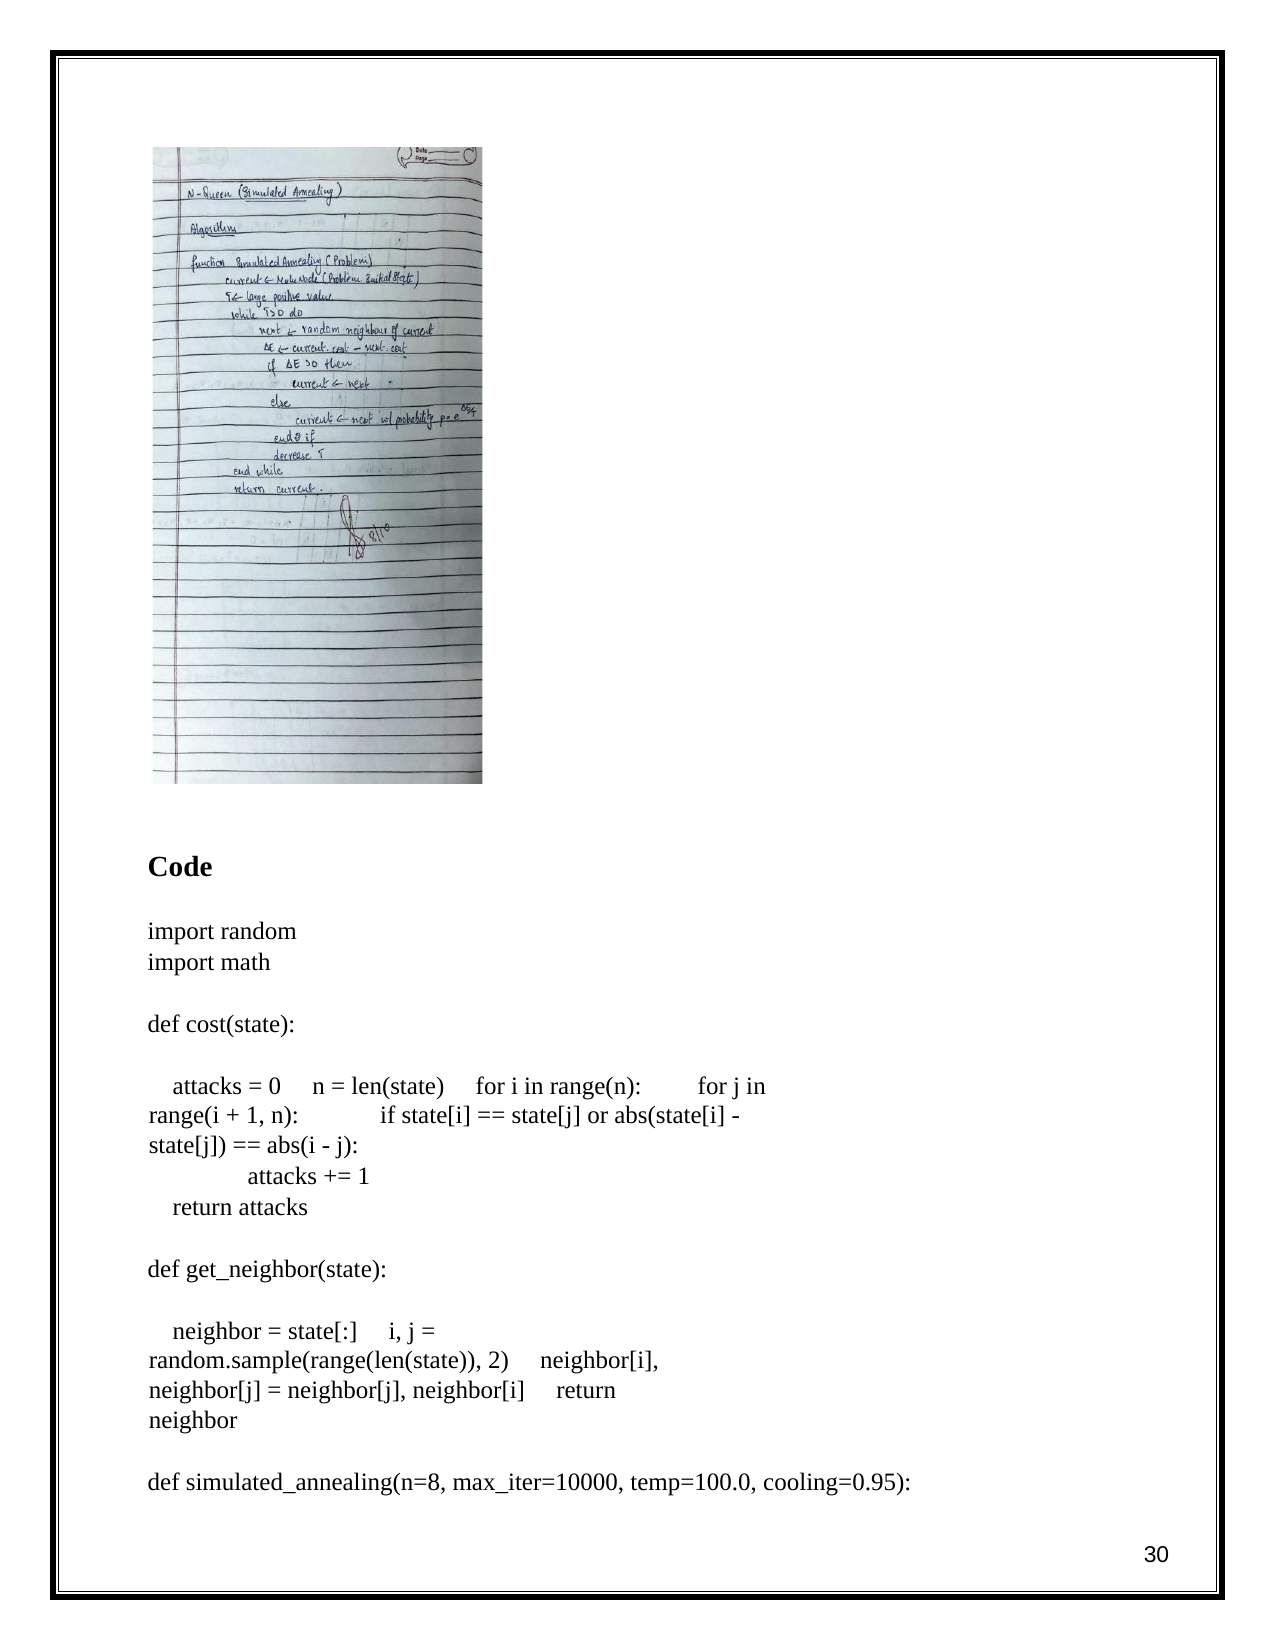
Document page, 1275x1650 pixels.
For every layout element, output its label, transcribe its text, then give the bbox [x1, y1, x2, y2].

text neighbor = state[:] i, j = random.sample(range(len(state)), 2) neighbor[i], neighbor[j] = neighbor[j], neighbor[i] return neighbor [147, 1316, 675, 1433]
text def cost(state): [147, 1009, 971, 1038]
text import random [147, 916, 971, 945]
subtitle Code [147, 849, 1178, 882]
picture [152, 147, 483, 784]
text def get_neighbor(state): [147, 1254, 971, 1283]
text def simulated_annealing(n=8, max_iter=10000, temp=100.0, cooling=0.95): [147, 1467, 971, 1496]
text attacks = 0 n = len(state) for i in range(n): for j in range(i + 1, n): if state[i] == state[j] or abs(state[i] - state[j]) == abs(i - j): [147, 1071, 800, 1159]
text return attacks [147, 1192, 971, 1221]
text import math [147, 947, 971, 976]
text attacks += 1 [147, 1161, 971, 1190]
